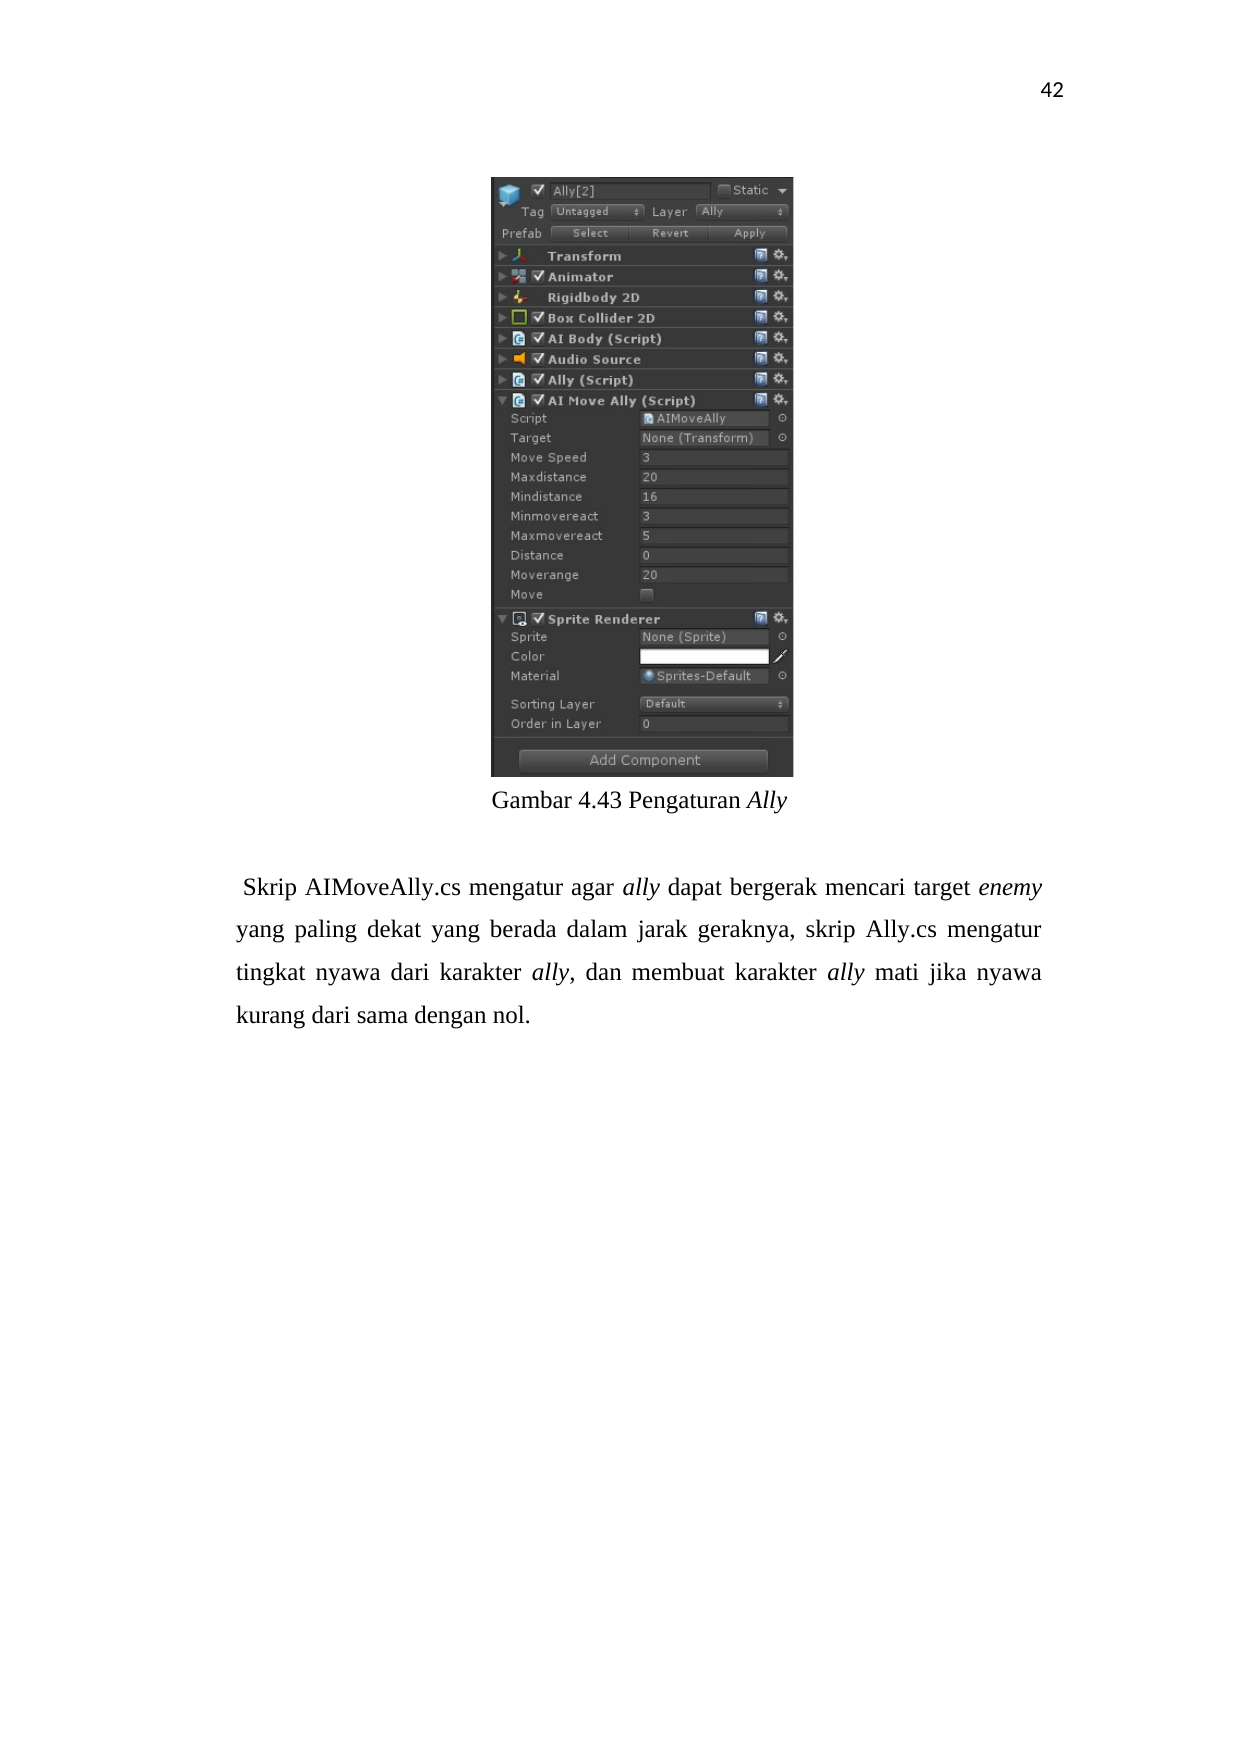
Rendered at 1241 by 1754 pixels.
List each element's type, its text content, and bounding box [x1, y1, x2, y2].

text Skrip AIMoveAlly.cs mengatur agar ally dapat bergerak mencari target enemy yang paling dekat yang berada dalam jarak geraknya, skrip Ally.cs mengatur tingkat nyawa dari karakter ally, dan membuat karakter ally mati jika nyawa kurang dari sama dengan nol. [235, 872, 1042, 1029]
picture [491, 177, 794, 777]
text Gambar 4.43 Pengaturan Ally [251, 786, 1028, 814]
